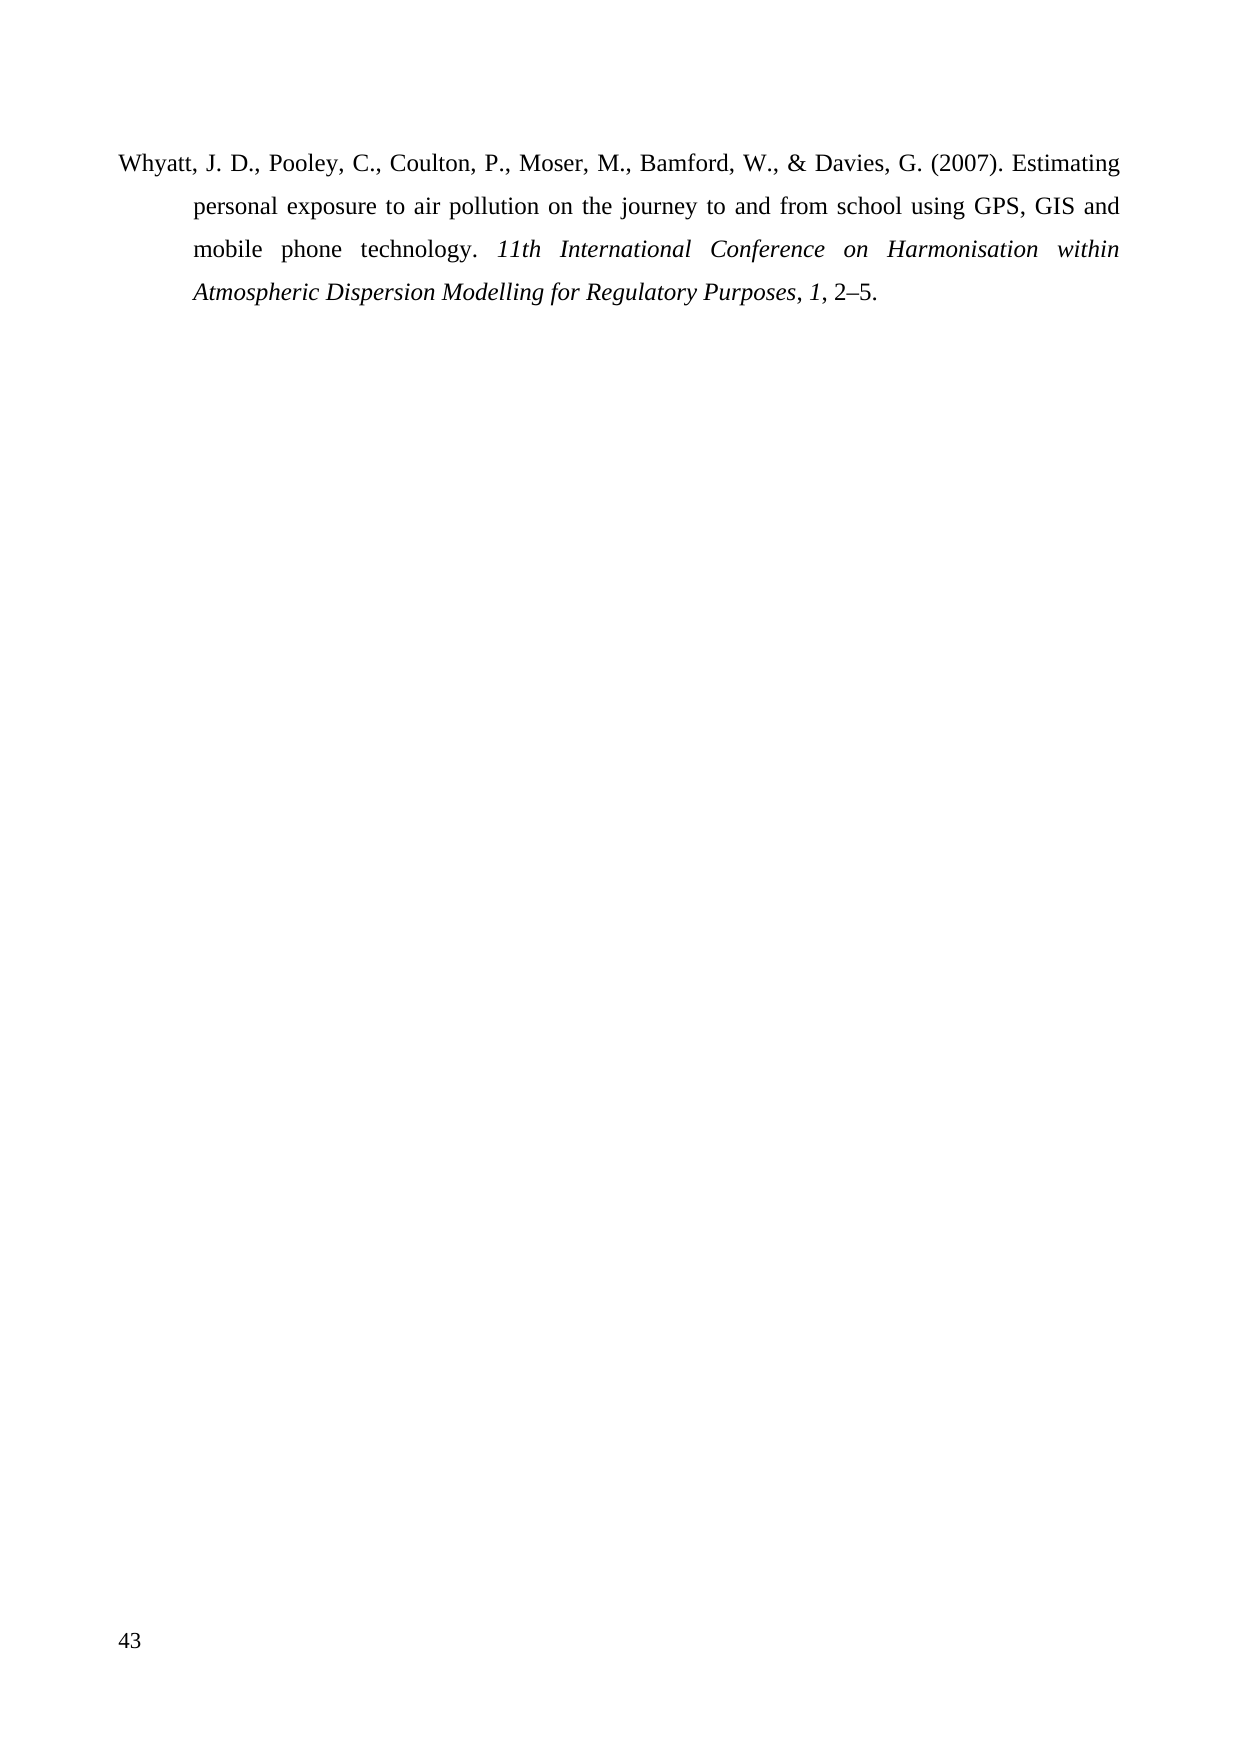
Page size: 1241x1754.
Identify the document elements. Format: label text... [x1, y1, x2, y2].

text Whyatt, J. D., Pooley, C., Coulton, P., Moser, M., Bamford, W., & Davies, G. (2007). Estimating personal exposure to air pollution on the journey to and from school using GPS, GIS and mobile phone technology. 11th International Conference on Harmonisation within Atmospheric Dispersion Modelling for Regulatory Purposes, 1, 2–5. [118, 148, 1122, 306]
